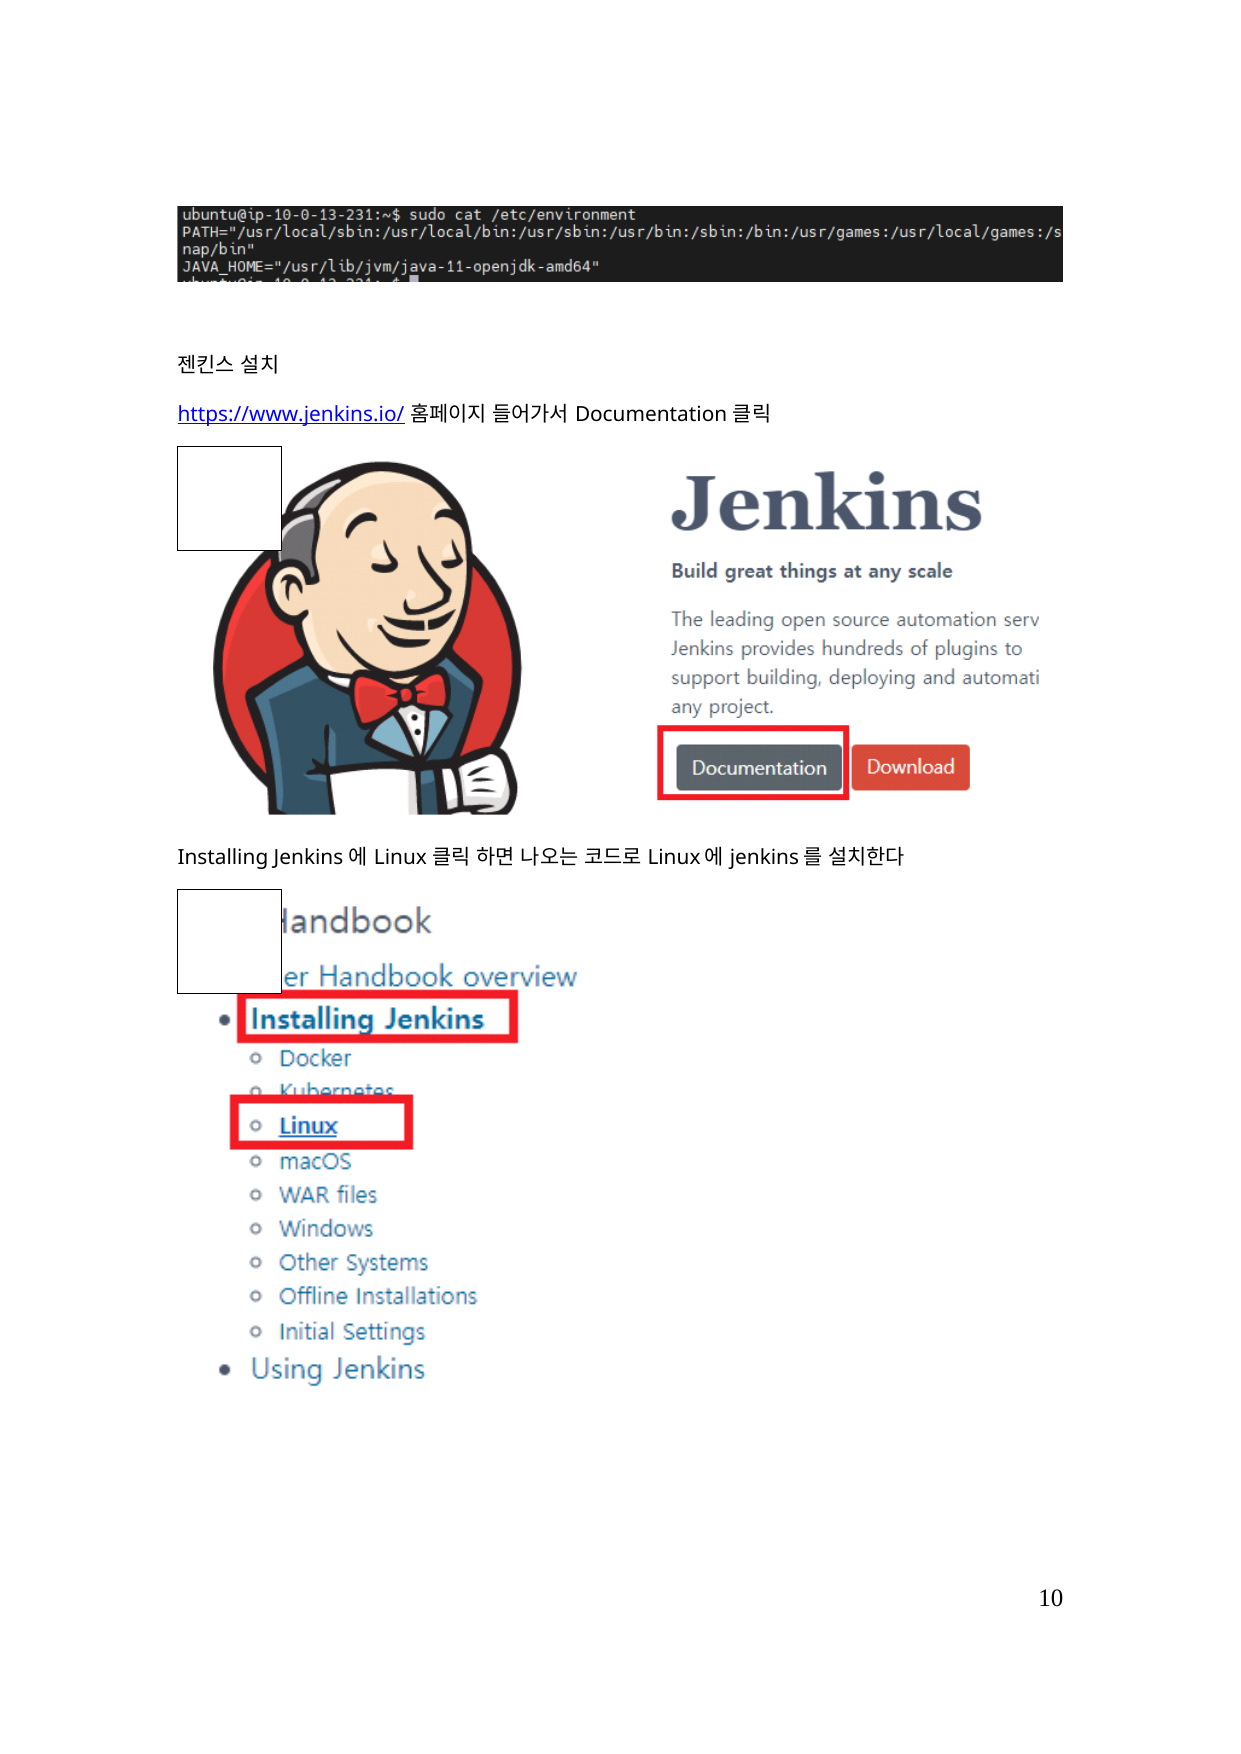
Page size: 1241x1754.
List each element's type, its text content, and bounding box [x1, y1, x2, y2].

picture [177, 206, 1063, 282]
picture [177, 446, 1040, 822]
picture [177, 889, 585, 1395]
text https://www.jenkins.io/ 홈페이지 들어가서 Documentation 클릭 [177, 397, 1063, 427]
text Installing Jenkins 에 Linux 클릭 하면 나오는 코드로 Linux에 jenkins를 설치한다 [177, 840, 1063, 871]
text 젠킨스 설치 [177, 348, 1063, 378]
